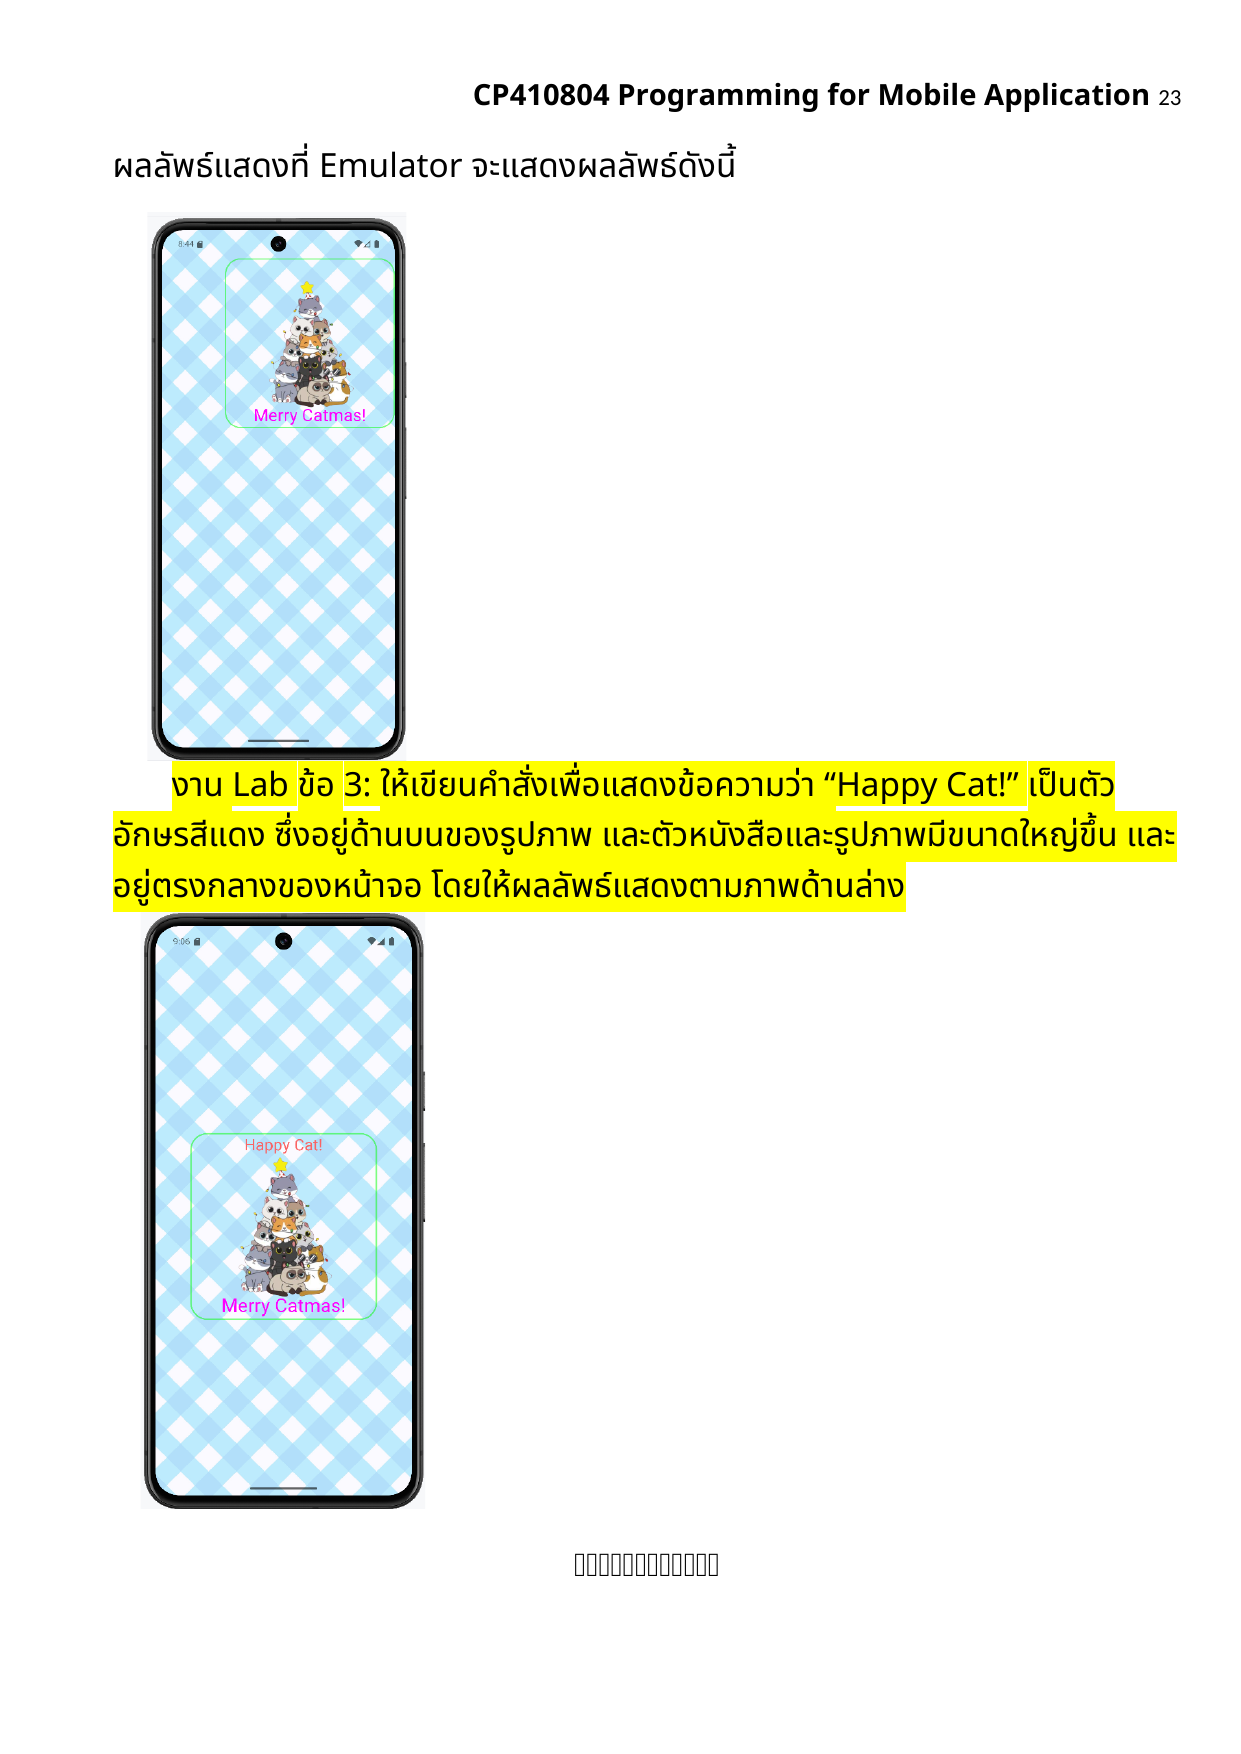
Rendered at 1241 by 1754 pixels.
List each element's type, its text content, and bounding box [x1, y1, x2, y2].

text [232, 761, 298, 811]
picture [147, 212, 407, 761]
picture [140, 912, 426, 1509]
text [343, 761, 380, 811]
text งาน Lab ข้อ 3: ให้เขียนคำสั่งเพื่อแสดงข้อความว่า “Happy Cat!” เป็นตัวอักษรสีแดง ซึ่งอยู่ด้านบนของรูปภาพ และตัวหนังสือและรูปภาพมีขนาดใหญ่ขึ้น และอยู่ตรงกลางของหน้าจอ โดยให้ผลลัพธ์แสดงตามภาพด้านล่าง [906, 761, 1181, 912]
text ผลลัพธ์แสดงที่ Emulator จะแสดงผลลัพธ์ดังนี้ [112, 141, 1181, 192]
